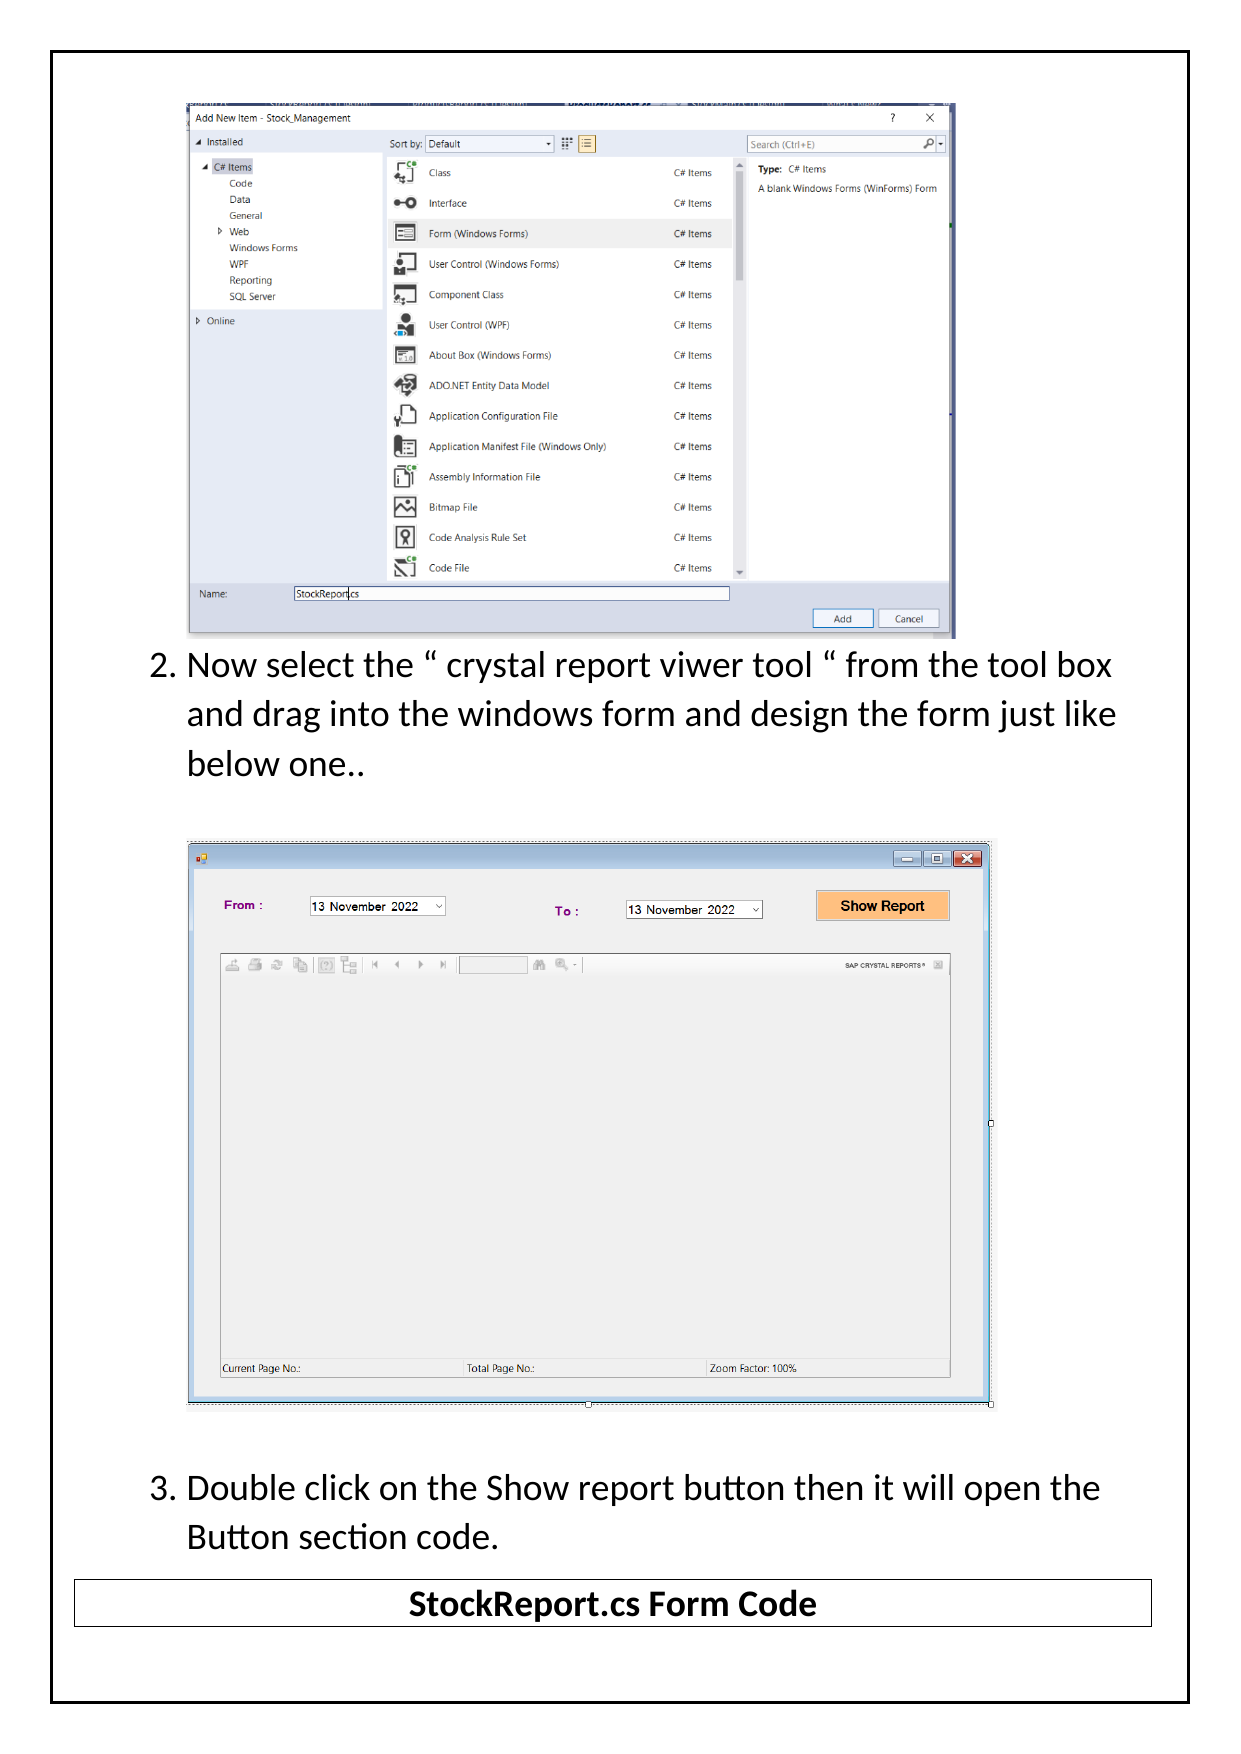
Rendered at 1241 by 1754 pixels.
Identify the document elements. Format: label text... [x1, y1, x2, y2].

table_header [75, 1580, 1151, 1626]
list Now select the “ crystal report viwer tool “ from the tool box and drag into the windows form and design the form just like below one.. [149, 641, 1152, 786]
picture [186, 838, 998, 1412]
list Double click on the Show report button then it will open the Button section code. [149, 1464, 1152, 1559]
picture [186, 103, 956, 639]
